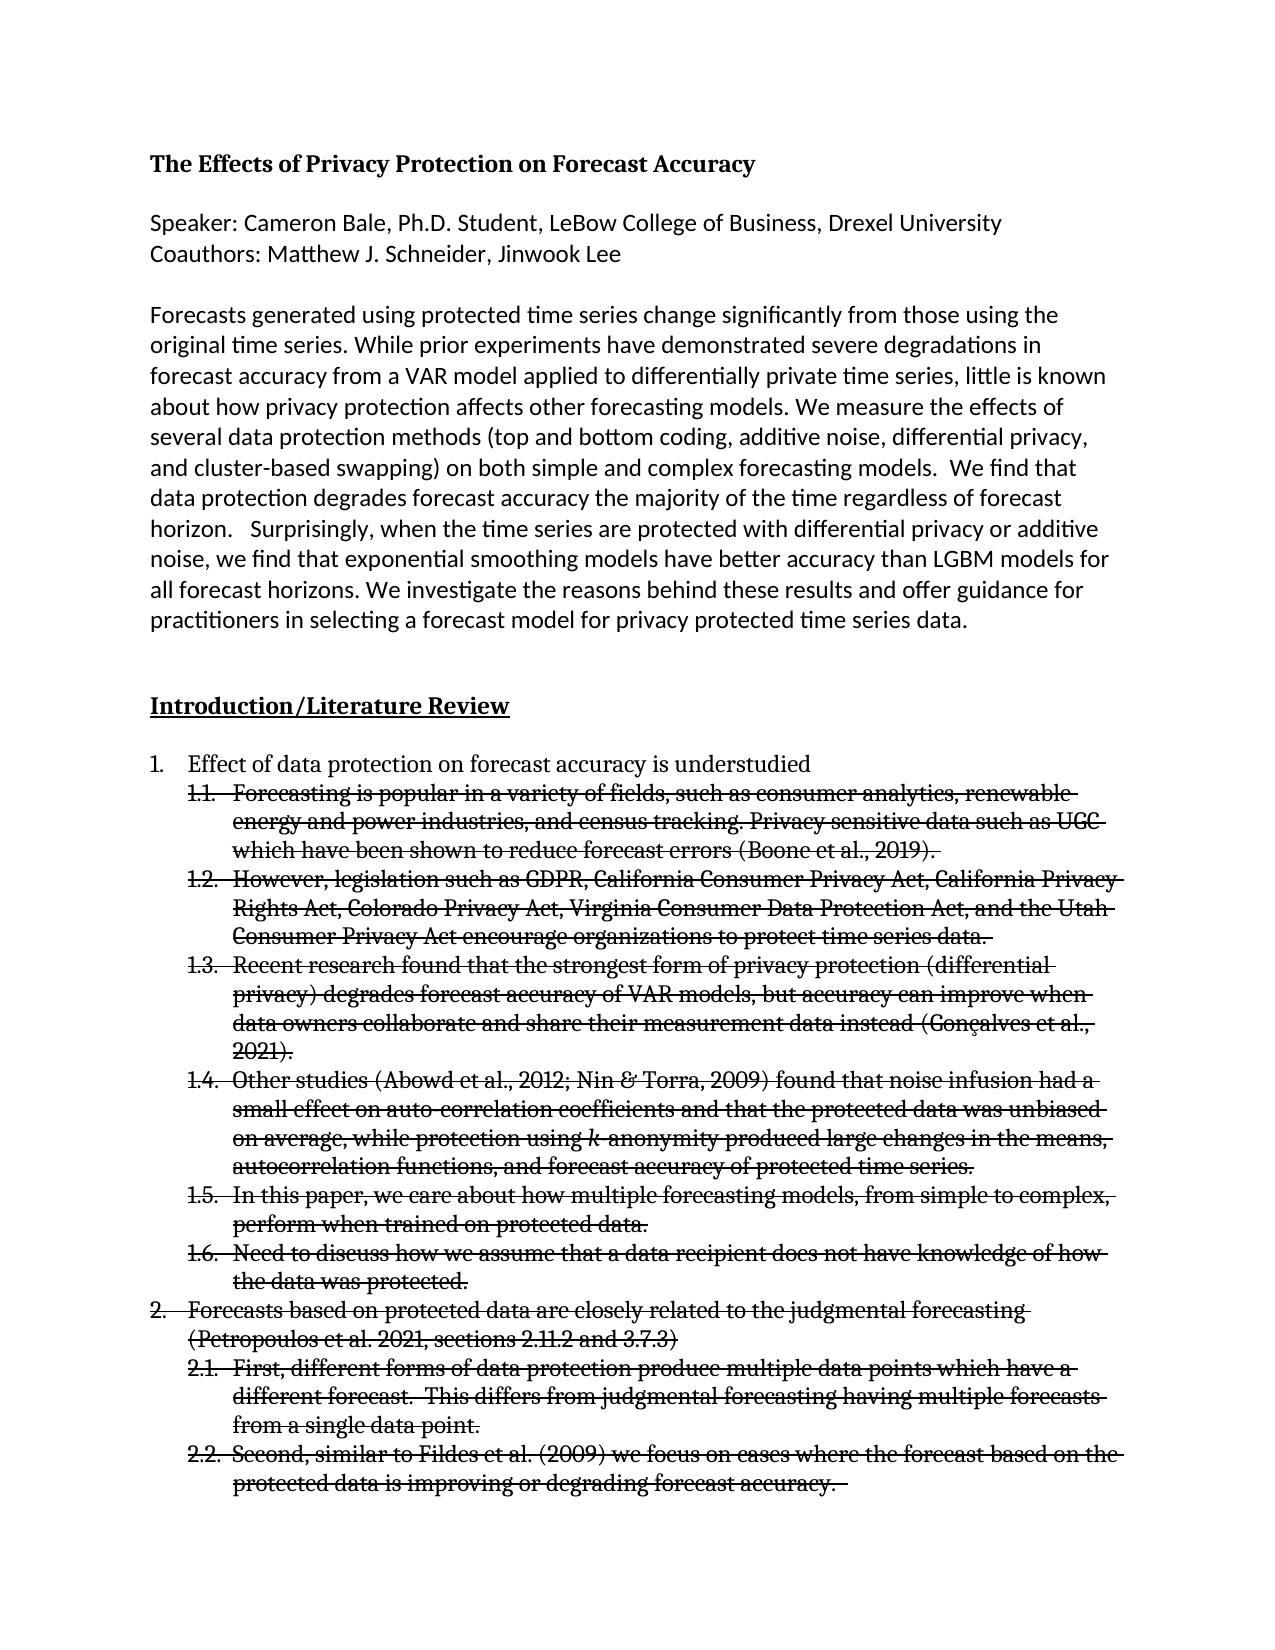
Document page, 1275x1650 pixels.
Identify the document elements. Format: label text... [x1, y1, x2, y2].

text Introduction/Literature Review [150, 692, 1125, 721]
text Forecasts generated using protected time series change significantly from those using the original time series. While prior experiments have demonstrated severe degradations in forecast accuracy from a VAR model applied to differentially private time series, little is known about how privacy protection affects other forecasting models. We measure the effects of several data protection methods (top and bottom coding, additive noise, differential privacy, and cluster-based swapping) on both simple and complex forecasting models. We find that data protection degrades forecast accuracy the majority of the time regardless of forecast horizon. Surprisingly, when the time series are protected with differential privacy or additive noise, we find that exponential smoothing models have better accuracy than LGBM models for all forecast horizons. We investigate the reasons behind these results and offer guidance for practitioners in selecting a forecast model for privacy protected time series data. [150, 299, 1125, 635]
list However, legislation such as GDPR, California Consumer Privacy Act, California Privacy Rights Act, Colorado Privacy Act, Virginia Consumer Data Protection Act, and the Utah Consumer Privacy Act encourage organizations to protect time series data. [187, 865, 1125, 951]
list Forecasts based on protected data are closely related to the judgmental forecasting (Petropoulos et al. 2021, sections 2.11.2 and 3.7.3) [150, 1296, 1125, 1353]
list Forecasting is popular in a variety of fields, such as consumer analytics, renewable energy and power industries, and census tracking. Privacy sensitive data such as UGC which have been shown to reduce forecast errors (Boone et al., 2019). [187, 778, 1125, 865]
list Need to discuss how we assume that a data recipient does not have knowledge of how the data was protected. [187, 1238, 1125, 1296]
list Recent research found that the strongest form of privacy protection (differential privacy) degrades forecast accuracy of VAR models, but accuracy can improve when data owners collaborate and share their measurement data instead (Gonçalves et al., 2021). [187, 951, 1125, 1066]
list In this paper, we care about how multiple forecasting models, from simple to complex, perform when trained on protected data. [187, 1181, 1125, 1238]
list Second, similar to Fildes et al. (2009) we focus on cases where the forecast based on the protected data is improving or degrading forecast accuracy. [187, 1440, 1125, 1497]
text Coauthors: Matthew J. Schneider, Jinwook Lee [150, 238, 1125, 268]
text The Effects of Privacy Protection on Forecast Accuracy [150, 150, 1125, 179]
text Speaker: Cameron Bale, Ph.D. Student, LeBow College of Business, Drexel University [150, 207, 1125, 238]
list Other studies (Abowd et al., 2012; Nin & Torra, 2009) found that noise infusion had a small effect on auto-correlation coefficients and that the protected data was unbiased on average, while protection using k-anonymity produced large changes in the means, autocorrelation functions, and forecast accuracy of protected time series. [187, 1066, 1125, 1181]
list First, different forms of data protection produce multiple data points which have a different forecast. This differs from judgmental forecasting having multiple forecasts from a single data point. [187, 1353, 1125, 1440]
list Effect of data protection on forecast accuracy is understudied [150, 750, 1125, 778]
